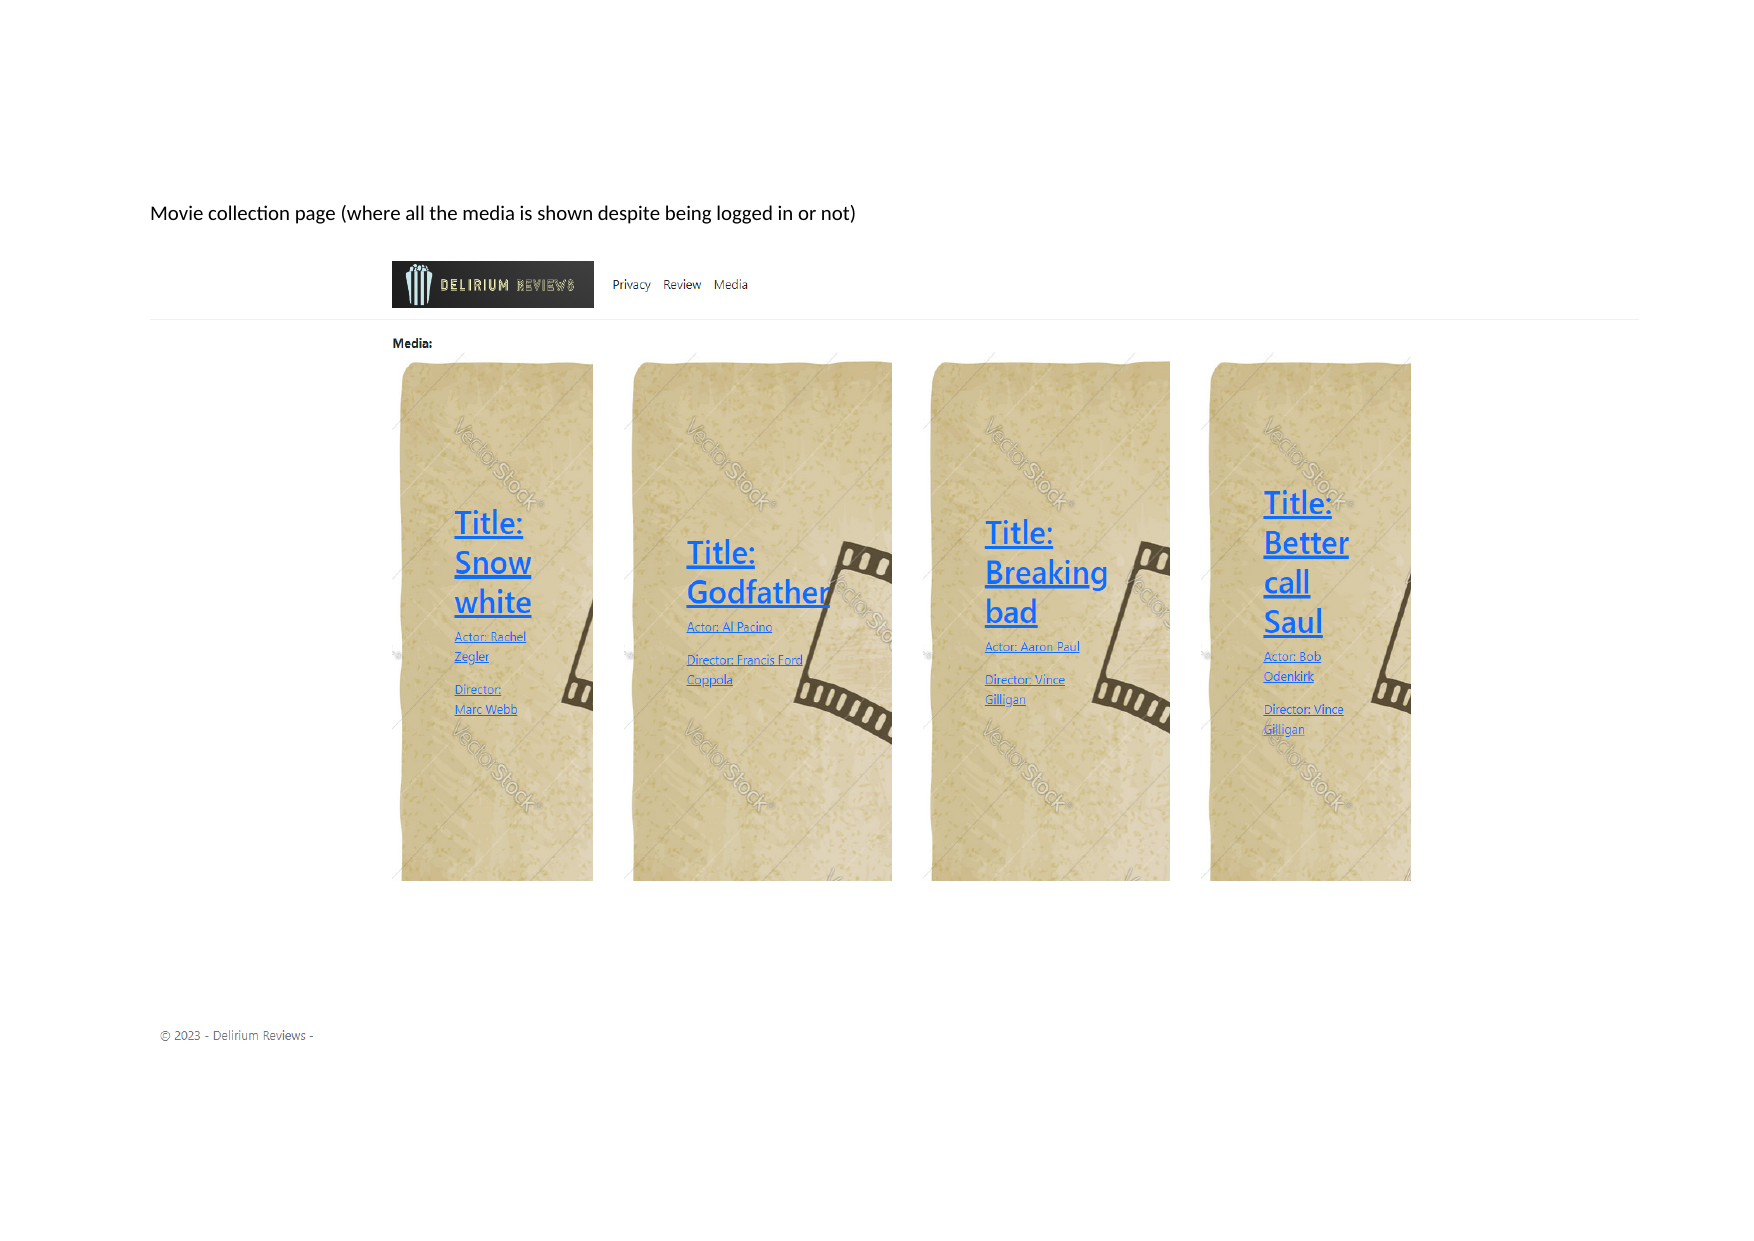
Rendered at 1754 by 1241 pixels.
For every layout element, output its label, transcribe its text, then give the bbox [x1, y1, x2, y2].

text Movie collection page (where all the media is shown despite being logged in or not) [150, 200, 1604, 225]
picture [150, 250, 1639, 1042]
